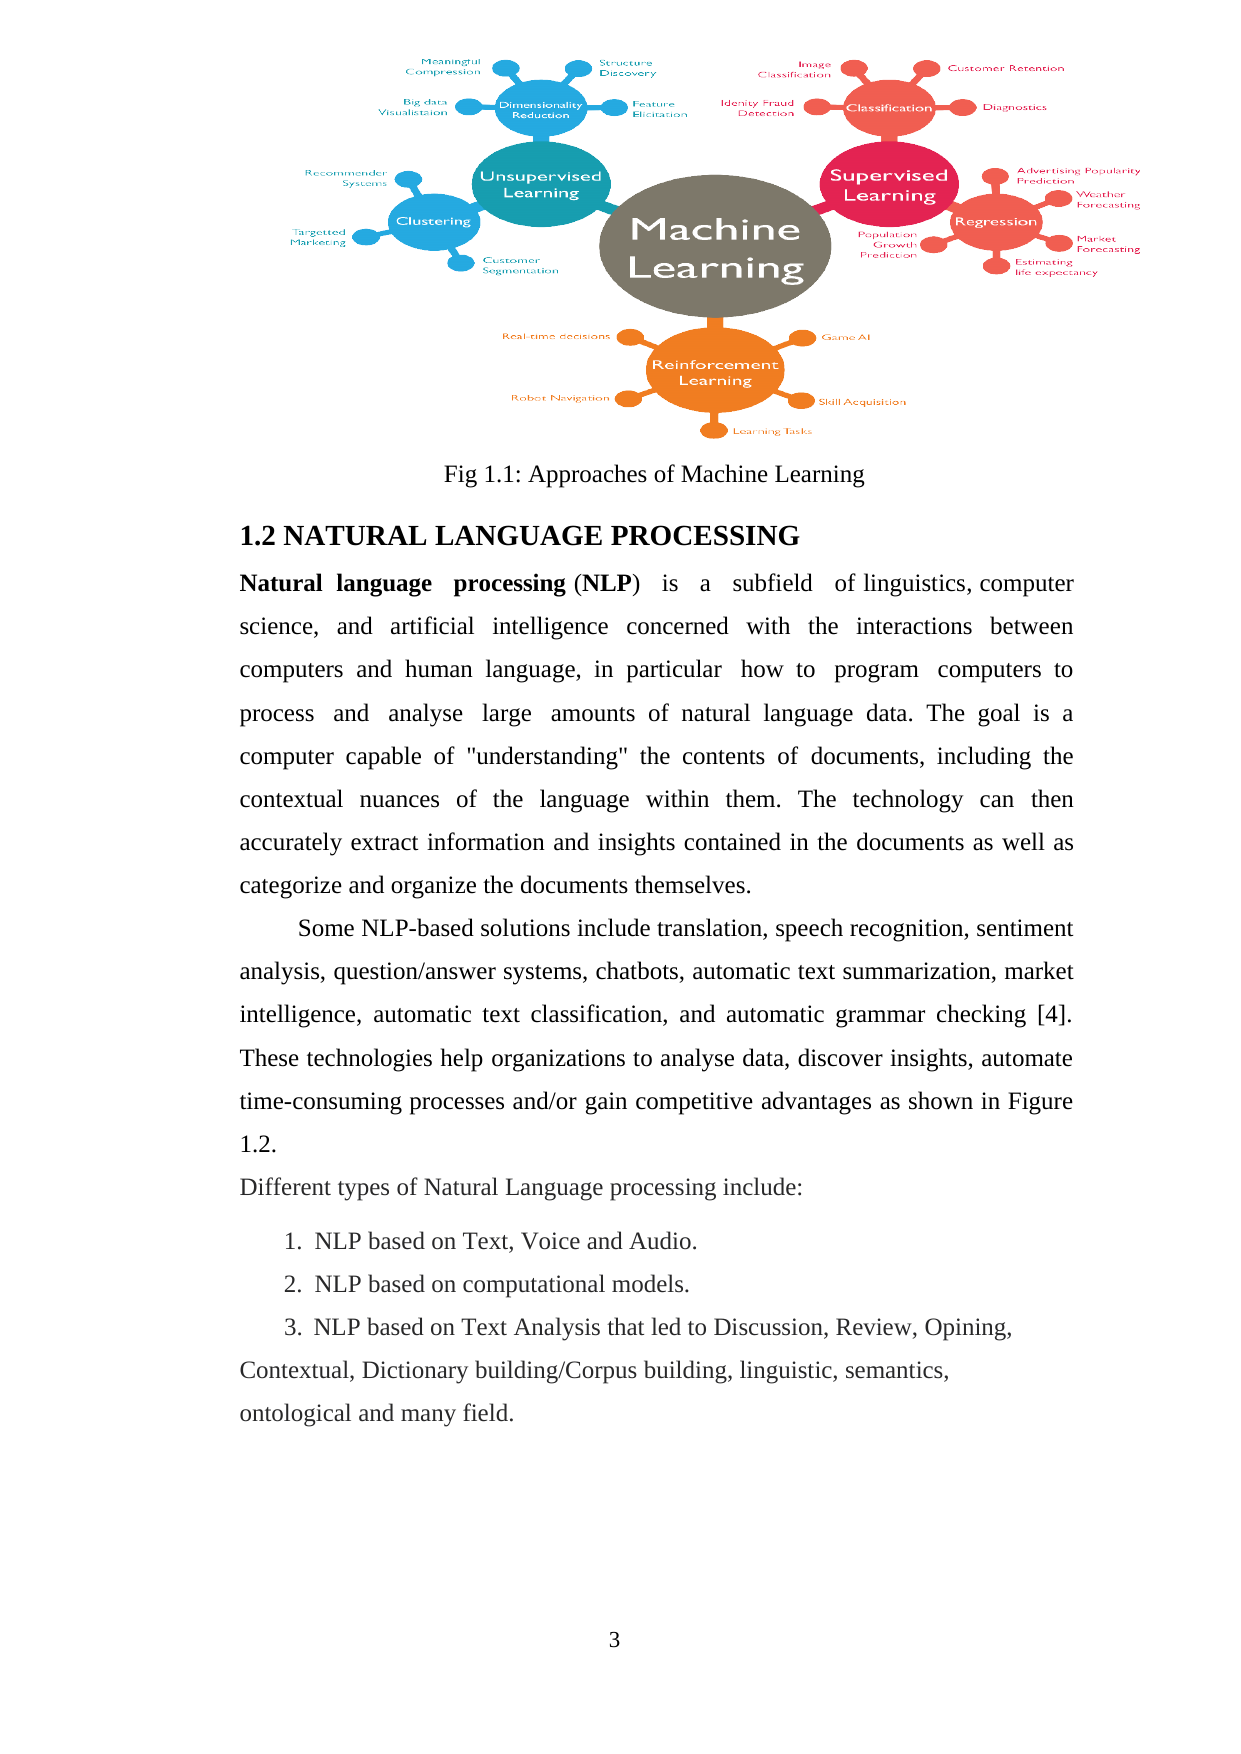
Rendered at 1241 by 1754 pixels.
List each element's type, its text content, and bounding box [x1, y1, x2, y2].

list NATURAL LANGUAGE PROCESSING [239, 518, 1181, 552]
text Different types of Natural Language processing include: [239, 1172, 1181, 1201]
text Some NLP-based solutions include translation, speech recognition, sentiment analysis, question/answer systems, chatbots, automatic text summarization, market intelligence, automatic text classification, and automatic grammar checking [4]. These technologies help organizations to analyse data, discover insights, automate time-consuming processes and/or gain competitive advantages as shown in Figure 1.2. [239, 913, 1073, 1158]
text Fig 1.1: Approaches of Machine Learning [239, 459, 1069, 488]
text Natural language processing (NLP) is a subfield of linguistics, computer science, and artificial intelligence concerned with the interactions between computers and human language, in particular how to program computers to process and analyse large amounts of natural language data. The goal is a computer capable of "understanding" the contents of documents, including the contextual nuances of the language within them. The technology can then accurately extract information and insights contained in the documents as well as categorize and organize the documents themselves. [239, 568, 1074, 899]
picture [290, 59, 1140, 439]
list NLP based on Text Analysis that led to Discussion, Review, Opining, Contextual, Dictionary building/Corpus building, linguistic, semantics, ontological and many field. [239, 1312, 1018, 1427]
list NLP based on Text, Voice and Audio. [284, 1226, 1181, 1255]
list NLP based on computational models. [284, 1269, 1181, 1298]
